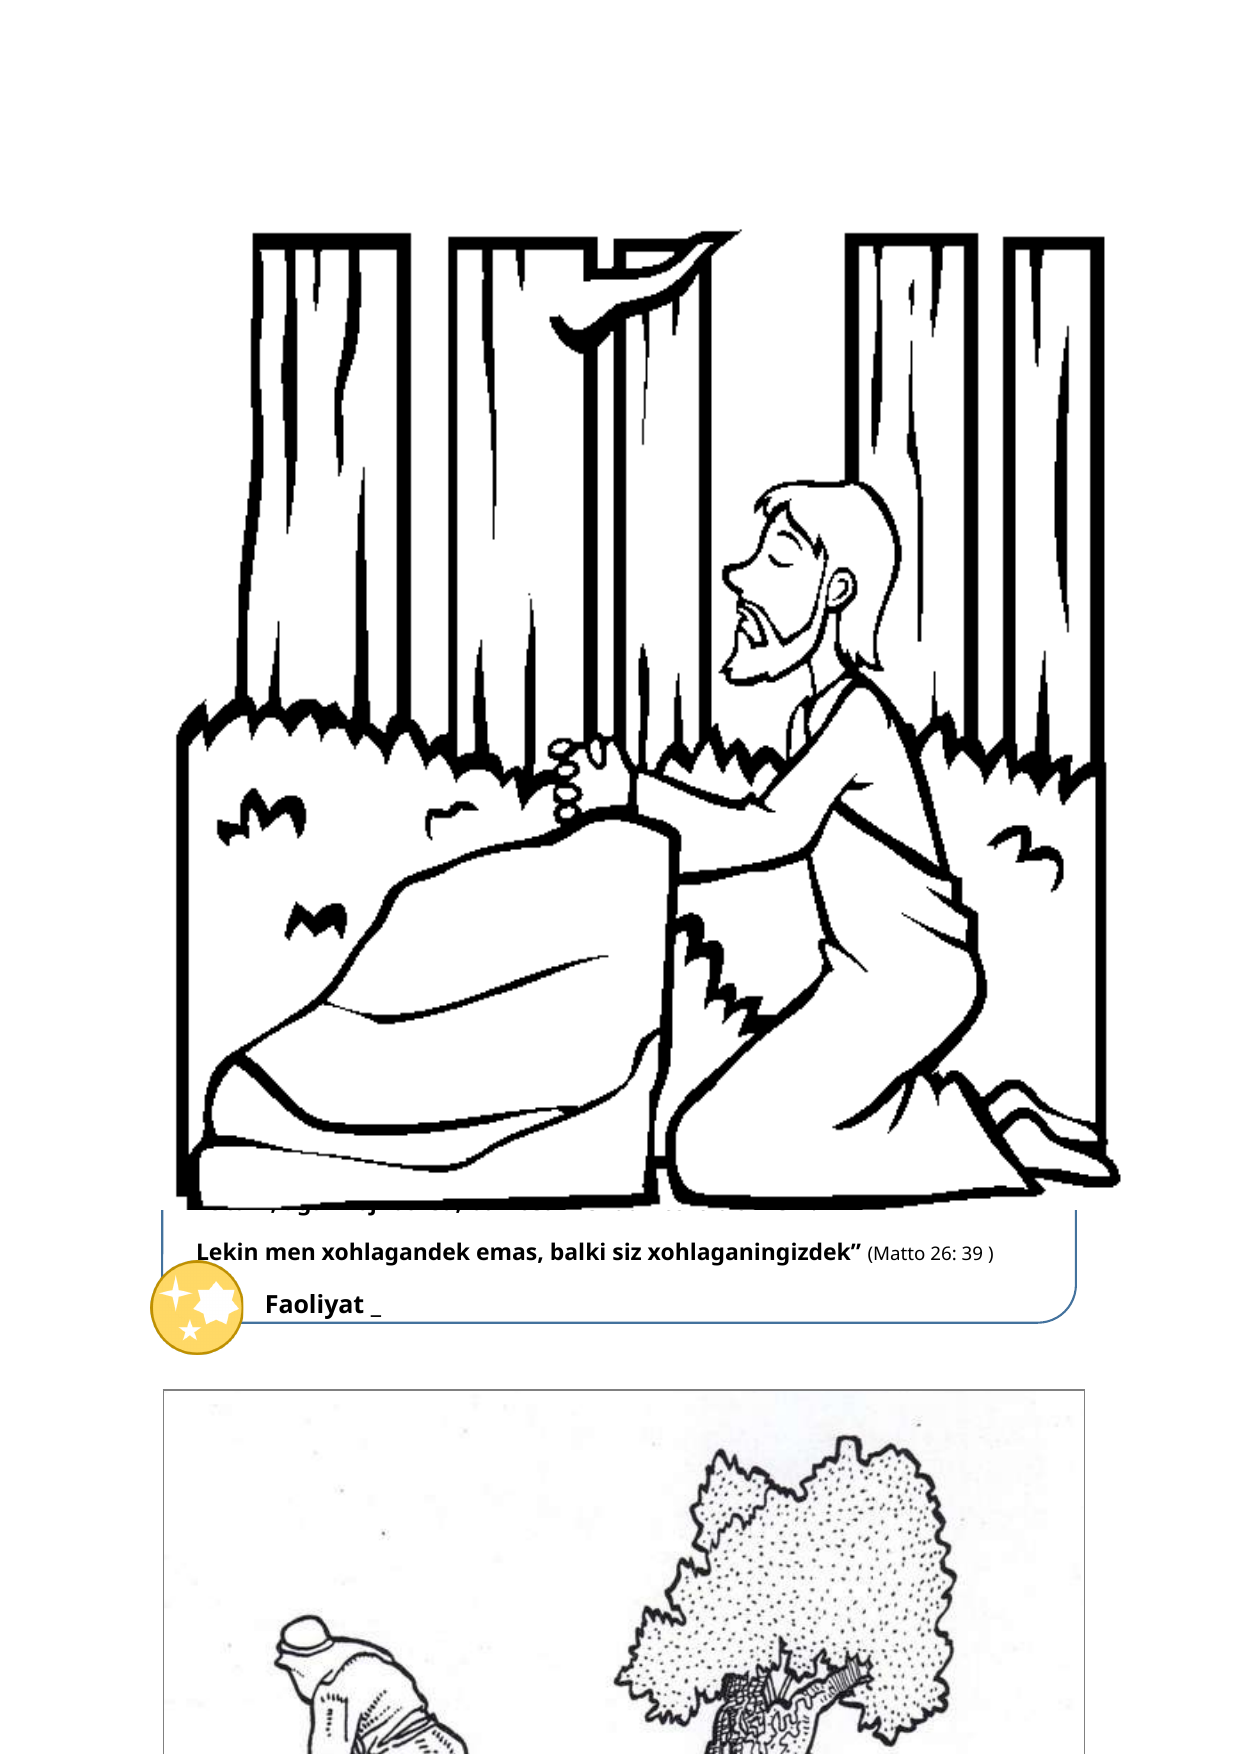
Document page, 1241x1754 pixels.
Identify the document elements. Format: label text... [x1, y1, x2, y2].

text Faoliyat _ [244, 1287, 1090, 1321]
picture [164, 1391, 1084, 1754]
picture [150, 1260, 244, 1355]
text Lekin men xohlagandek emas, balki siz xohlaganingizdek” (Matto 26: 39 ) [150, 1236, 1090, 1268]
picture [150, 202, 1135, 1210]
